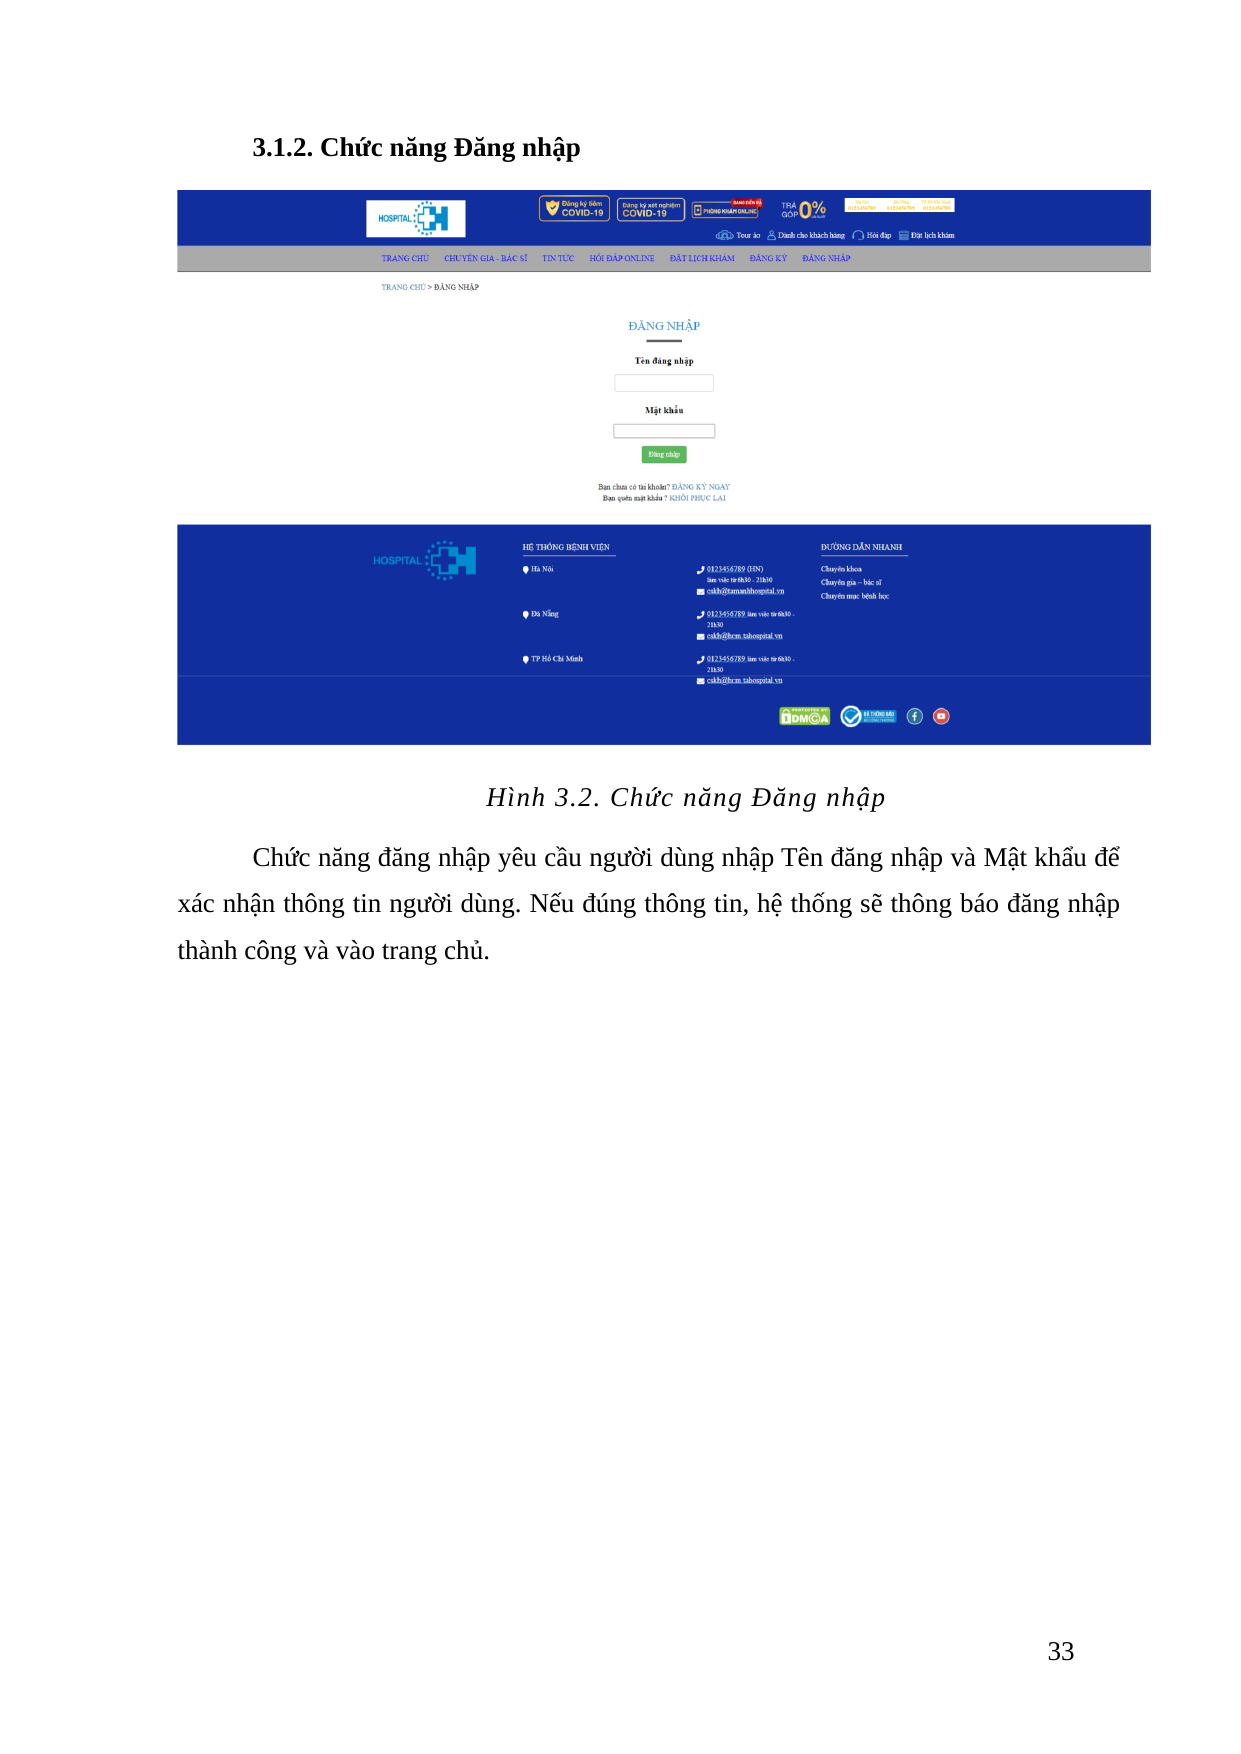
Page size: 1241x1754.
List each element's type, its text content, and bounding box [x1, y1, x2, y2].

picture [177, 190, 1157, 754]
text Chức năng đăng nhập yêu cầu người dùng nhập Tên đăng nhập và Mật khẩu để xác nhận thông tin người dùng. Nếu đúng thông tin, hệ thống sẽ thông báo đăng nhập thành công và vào trang chủ. [177, 841, 1122, 965]
subtitle Hình 3.2. Chức năng Đăng nhập [177, 782, 1122, 813]
subtitle 3.1.2. Chức năng Đăng nhập [177, 131, 1122, 162]
